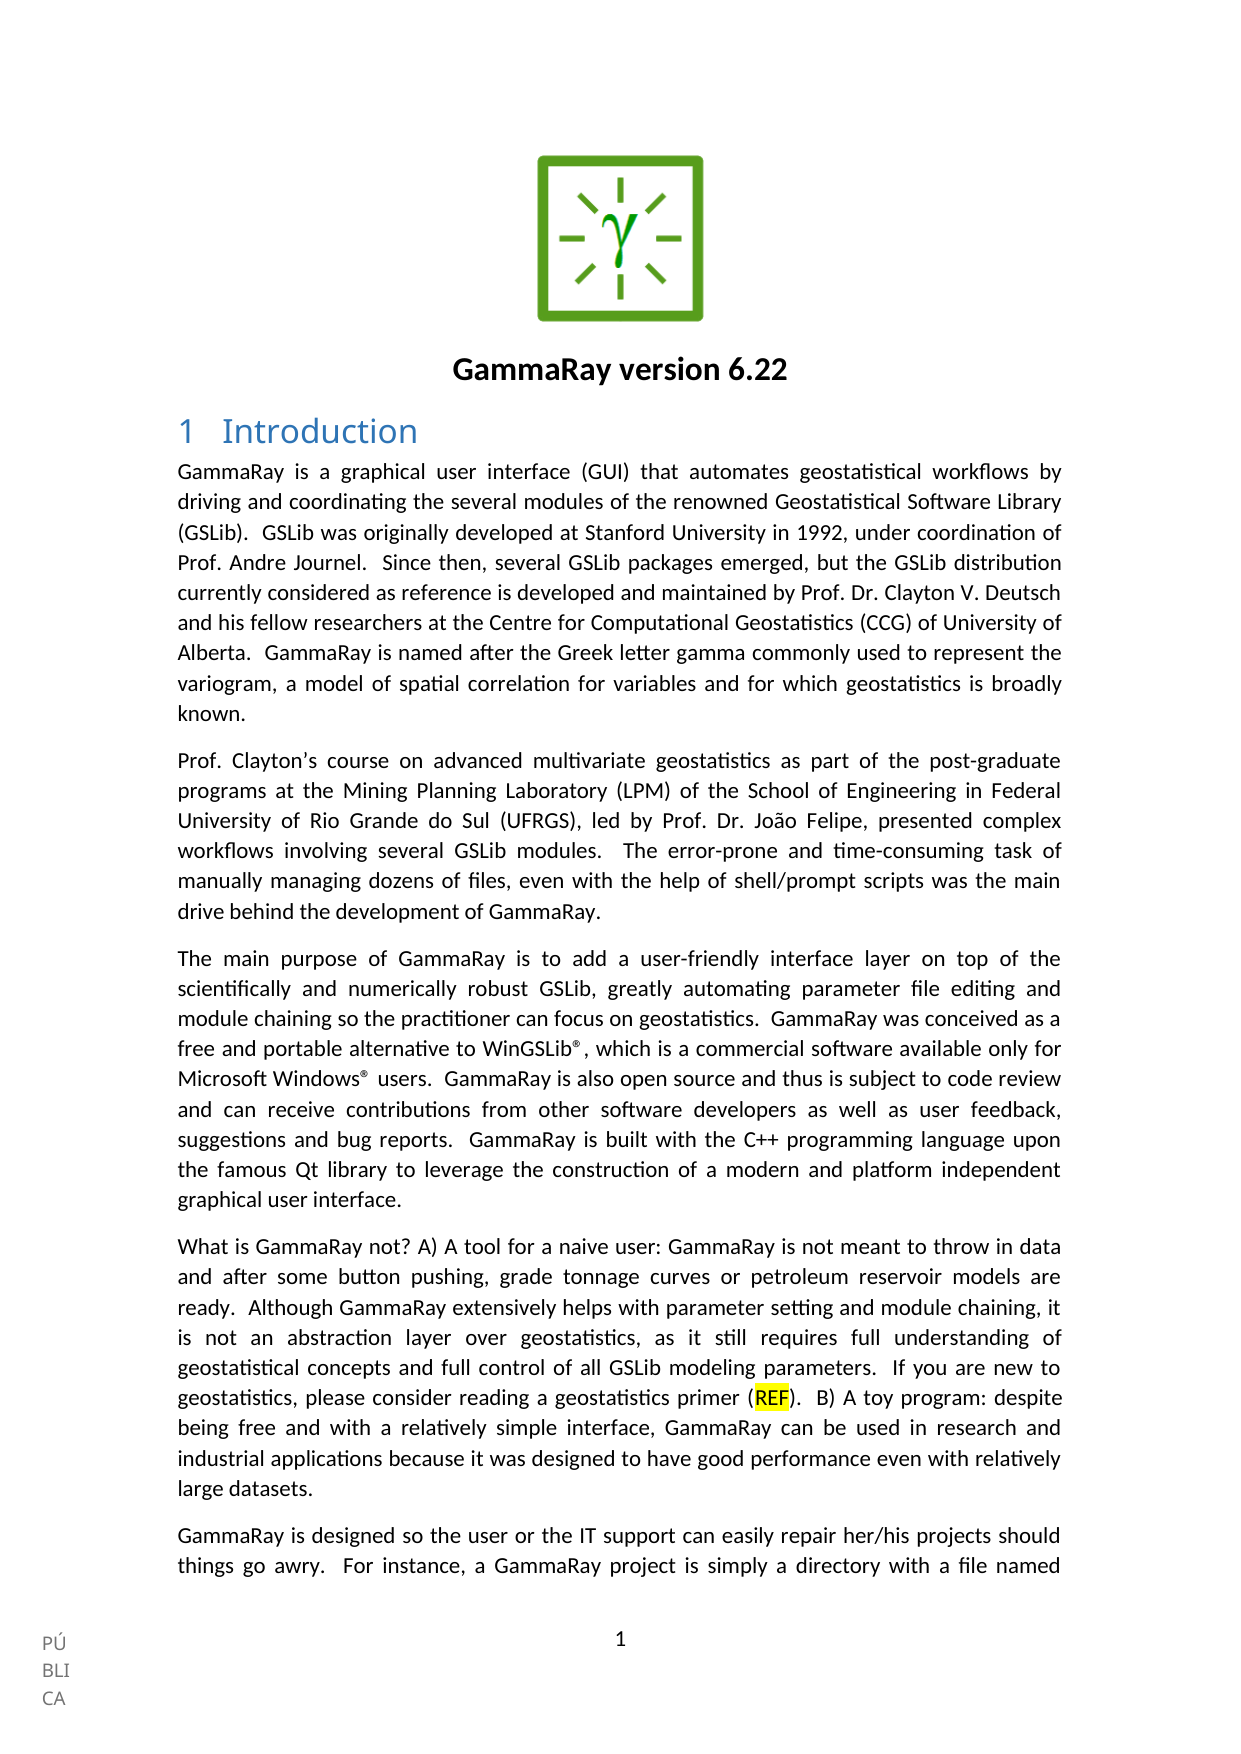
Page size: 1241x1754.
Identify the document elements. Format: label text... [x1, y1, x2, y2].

subtitle Introduction [177, 408, 1063, 454]
text GammaRay version 6.22 [177, 348, 1063, 388]
text The main purpose of GammaRay is to add a user-friendly interface layer on top of the scientifically and numerically robust GSLib, greatly automating parameter file editing and module chaining so the practitioner can focus on geostatistics. GammaRay was conceived as a free and portable alternative to WinGSLib®, which is a commercial software available only for Microsoft Windows® users. GammaRay is also open source and thus is subject to code review and can receive contributions from other software developers as well as user feedback, suggestions and bug reports. GammaRay is built with the C++ programming language upon the famous Qt library to leverage the construction of a modern and platform independent graphical user interface. [177, 944, 1063, 1213]
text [177, 1521, 1063, 1579]
picture [529, 147, 711, 329]
text What is GammaRay not? A) A tool for a naive user: GammaRay is not meant to throw in data and after some button pushing, grade tonnage curves or petroleum reservoir models are ready. Although GammaRay extensively helps with parameter setting and module chaining, it is not an abstraction layer over geostatistics, as it still requires full understanding of geostatistical concepts and full control of all GSLib modeling parameters. If you are new to geostatistics, please consider reading a geostatistics primer (REF). B) A toy program: despite being free and with a relatively simple interface, GammaRay can be used in research and industrial applications because it was designed to have good performance even with relatively large datasets. [177, 1232, 1063, 1502]
text GammaRay is a graphical user interface (GUI) that automates geostatistical workflows by driving and coordinating the several modules of the renowned Geostatistical Software Library (GSLib). GSLib was originally developed at Stanford University in 1992, under coordination of Prof. Andre Journel. Since then, several GSLib packages emerged, but the GSLib distribution currently considered as reference is developed and maintained by Prof. Dr. Clayton V. Deutsch and his fellow researchers at the Centre for Computational Geostatistics (CCG) of University of Alberta. GammaRay is named after the Greek letter gamma commonly used to represent the variogram, a model of spatial correlation for variables and for which geostatistics is broadly known. [177, 457, 1063, 727]
text Prof. Clayton’s course on advanced multivariate geostatistics as part of the post-graduate programs at the Mining Planning Laboratory (LPM) of the School of Engineering in Federal University of Rio Grande do Sul (UFRGS), led by Prof. Dr. João Felipe, presented complex workflows involving several GSLib modules. The error-prone and time-consuming task of manually managing dozens of files, even with the help of shell/prompt scripts was the main drive behind the development of GammaRay. [177, 746, 1063, 925]
